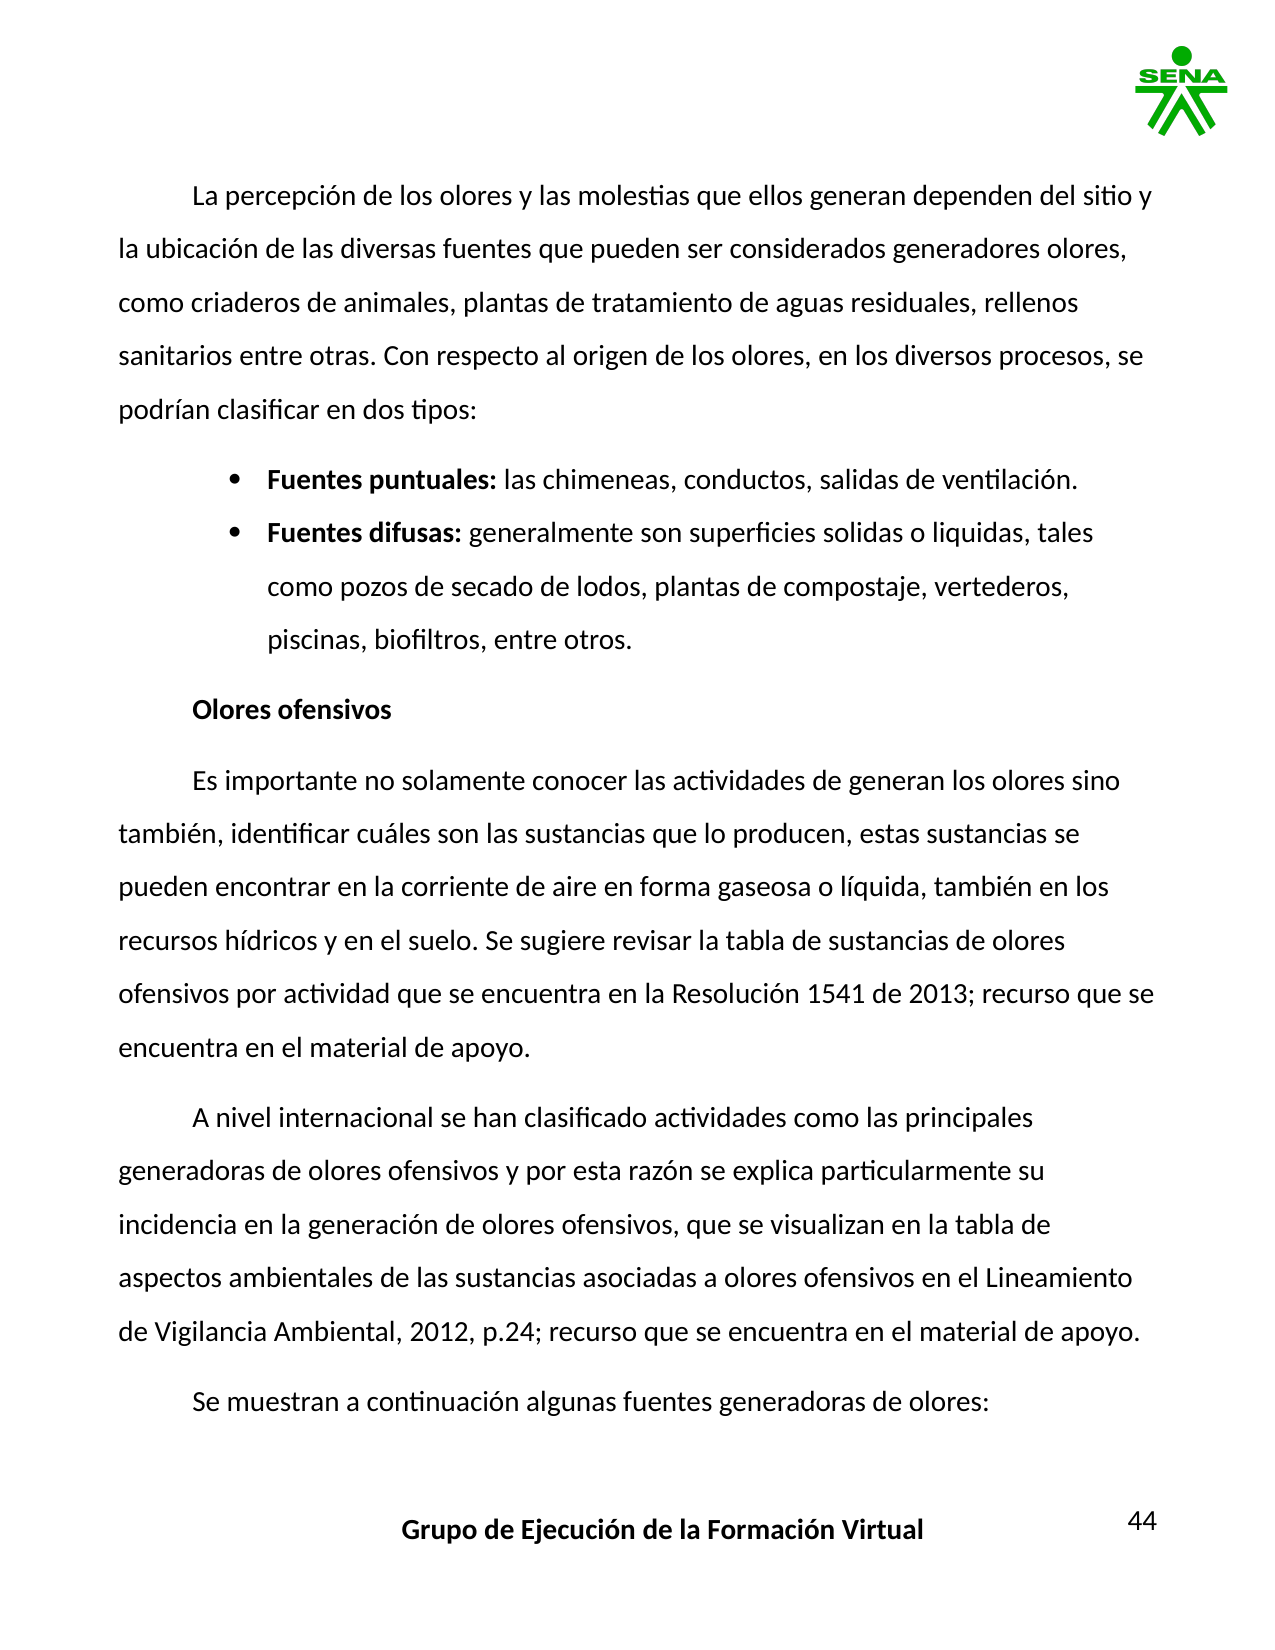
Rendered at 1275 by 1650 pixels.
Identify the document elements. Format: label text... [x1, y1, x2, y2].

text A nivel internacional se han clasificado actividades como las principales generadoras de olores ofensivos y por esta razón se explica particularmente su incidencia en la generación de olores ofensivos, que se visualizan en la tabla de aspectos ambientales de las sustancias asociadas a olores ofensivos en el Lineamiento de Vigilancia Ambiental, 2012, p.24; recurso que se encuentra en el material de apoyo. [118, 1099, 1157, 1348]
text Es importante no solamente conocer las actividades de generan los olores sino también, identificar cuáles son las sustancias que lo producen, estas sustancias se pueden encontrar en la corriente de aire en forma gaseosa o líquida, también en los recursos hídricos y en el suelo. Se sugiere revisar la tabla de sustancias de olores ofensivos por actividad que se encuentra en la Resolución 1541 de 2013; recurso que se encuentra en el material de apoyo. [118, 762, 1157, 1064]
text Olores ofensivos [118, 691, 1157, 727]
text La percepción de los olores y las molestias que ellos generan dependen del sitio y la ubicación de las diversas fuentes que pueden ser considerados generadores olores, como criaderos de animales, plantas de tratamiento de aguas residuales, rellenos sanitarios entre otras. Con respecto al origen de los olores, en los diversos procesos, se podrían clasificar en dos tipos: [118, 177, 1157, 427]
text Se muestran a continuación algunas fuentes generadoras de olores: [118, 1383, 1157, 1418]
picture [1135, 46, 1228, 136]
list Fuentes difusas: generalmente son superficies solidas o liquidas, tales como pozos de secado de lodos, plantas de compostaje, vertederos, piscinas, biofiltros, entre otros. [229, 514, 1157, 657]
list Fuentes puntuales: las chimeneas, conductos, salidas de ventilación. [229, 461, 1157, 497]
